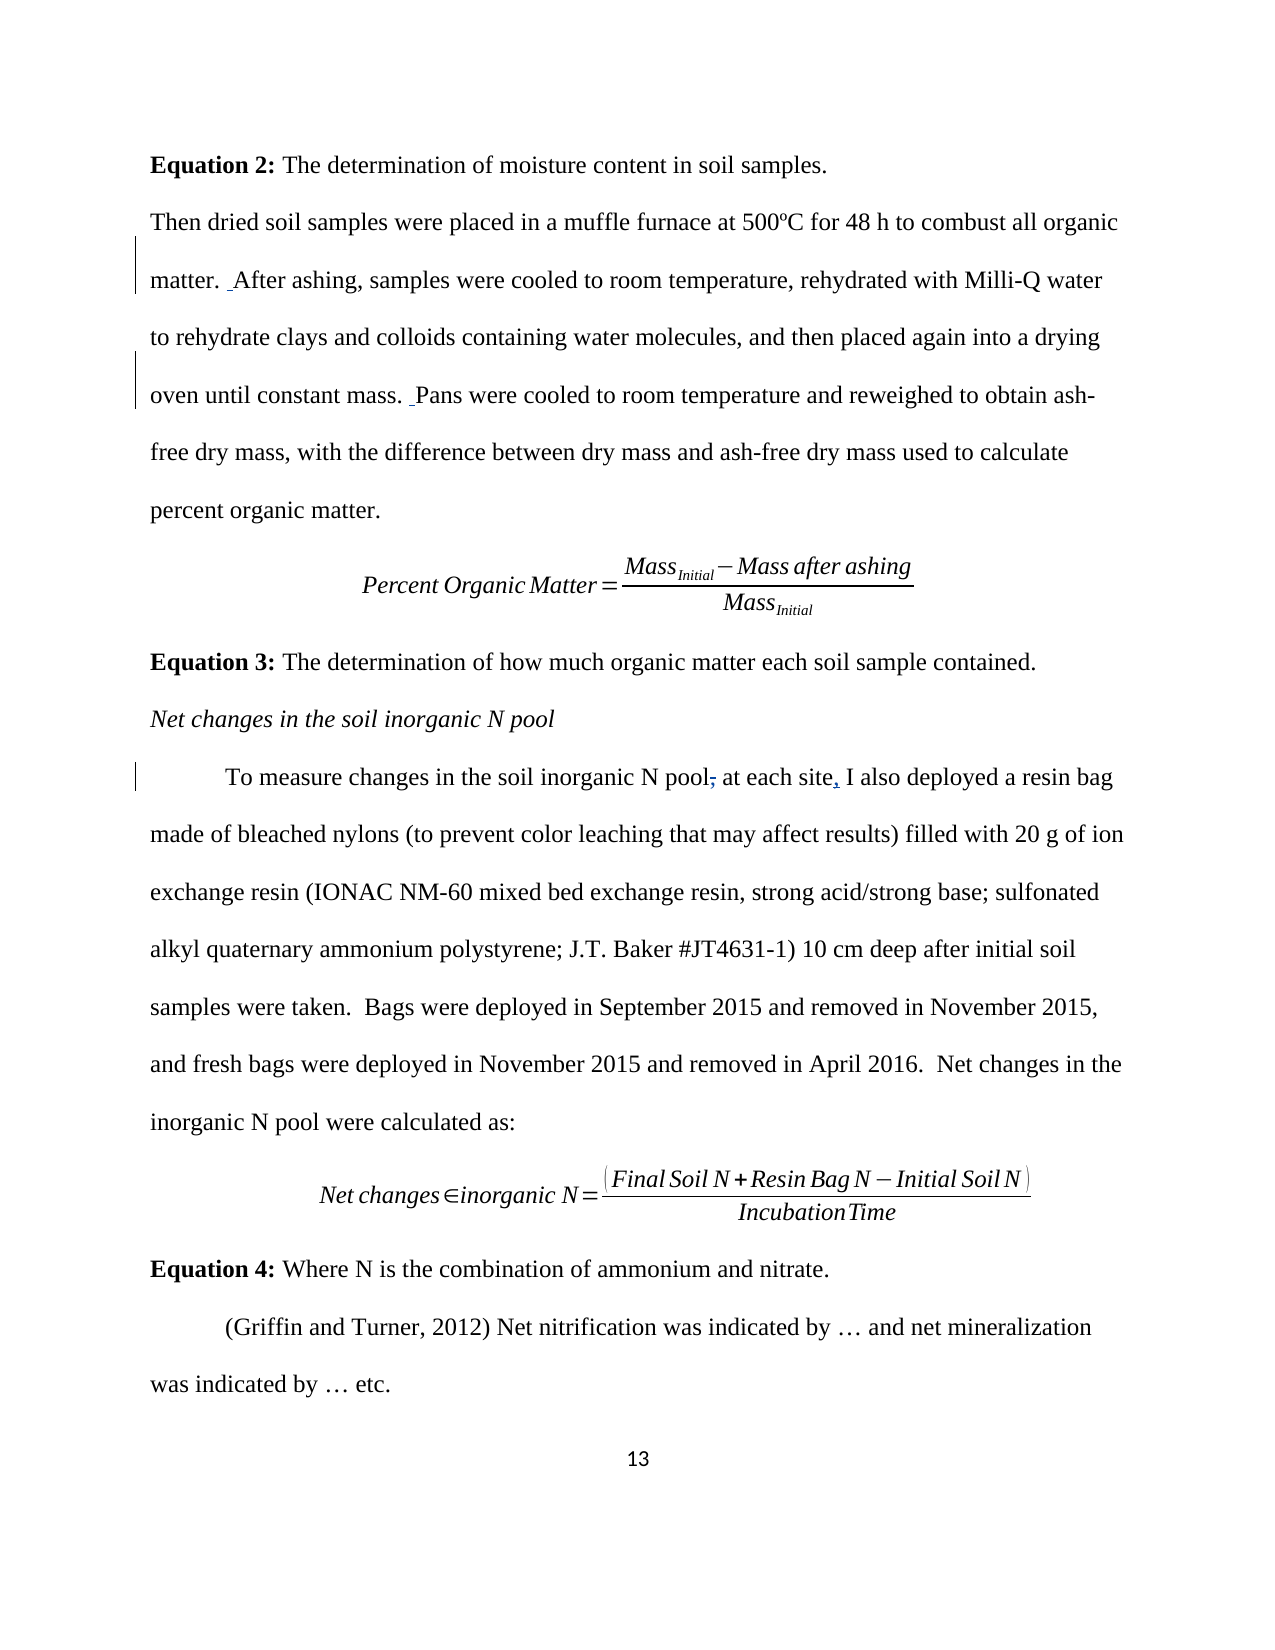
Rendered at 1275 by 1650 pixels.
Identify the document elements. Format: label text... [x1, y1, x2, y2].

text Equation 2: The determination of moisture content in soil samples. [150, 150, 1125, 179]
text Equation 4: Where N is the combination of ammonium and nitrate. [150, 1254, 1125, 1283]
text To measure changes in the soil inorganic N pool at each site I also deployed a resin bag made of bleached nylons (to prevent color leaching that may affect results) filled with 20 g of ion exchange resin (IONAC NM-60 mixed bed exchange resin, strong acid/strong base; sulfonated alkyl quaternary ammonium polystyrene; J.T. Baker #JT4631-1) 10 cm deep after initial soil samples were taken. Bags were deployed in September 2015 and removed in November 2015, and fresh bags were deployed in November 2015 and removed in April 2016. Net changes in the inorganic N pool were calculated as: [150, 762, 1125, 1136]
text Then dried soil samples were placed in a muffle furnace at 500ºC for 48 h to combust all organic matter. After ashing, samples were cooled to room temperature, rehydrated with Milli-Q water to rehydrate clays and colloids containing water molecules, and then placed again into a drying oven until constant mass. Pans were cooled to room temperature and reweighed to obtain ash-free dry mass, with the difference between dry mass and ash-free dry mass used to calculate percent organic matter. [150, 207, 1125, 524]
text Net changes in the soil inorganic N pool [150, 704, 1125, 733]
text Equation 3: The determination of how much organic matter each soil sample contained. [150, 647, 1125, 676]
text (Griffin and Turner, 2012) Net nitrification was indicated by … and net mineralization was indicated by … etc. [150, 1312, 1125, 1398]
